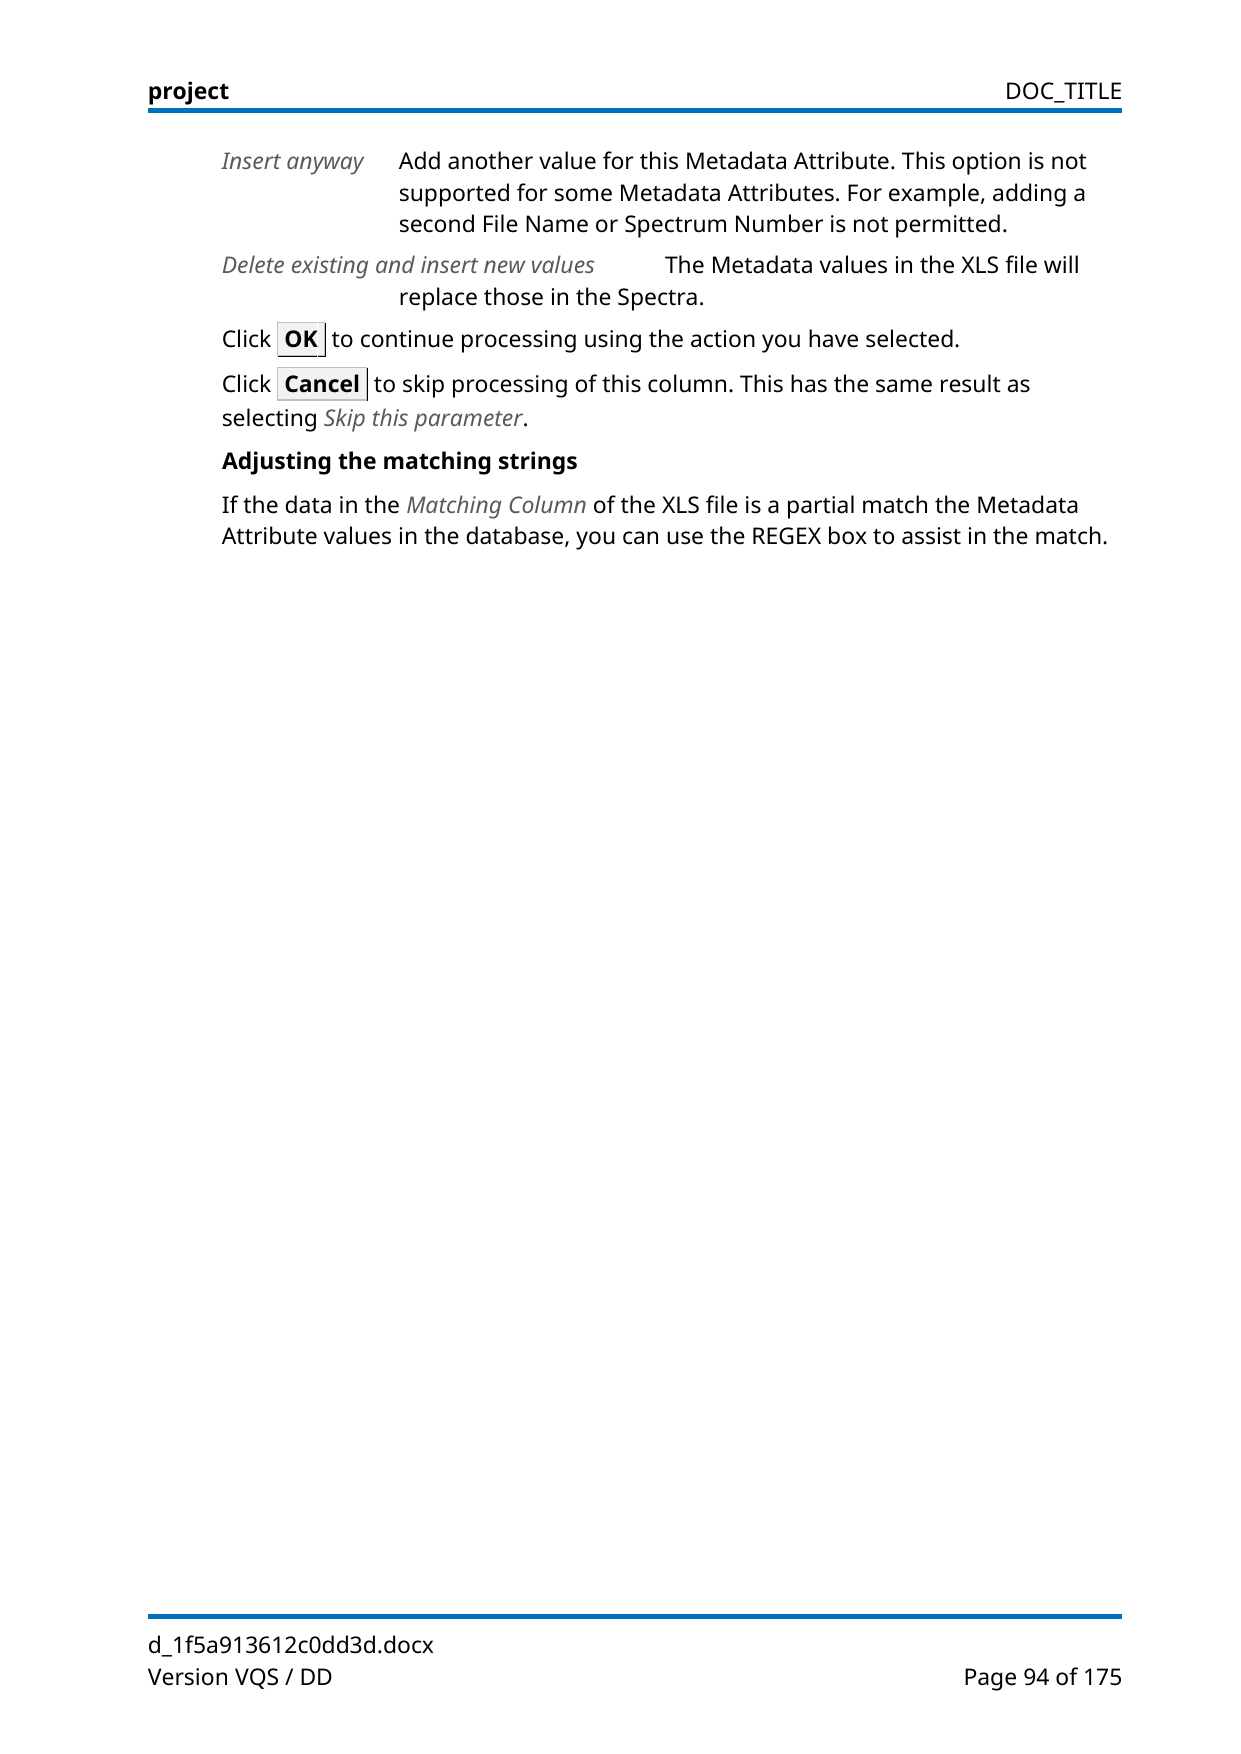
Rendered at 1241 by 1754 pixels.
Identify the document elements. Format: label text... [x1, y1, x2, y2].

text Click OK to continue processing using the action you have selected. [325, 322, 1122, 357]
text Insert anyway Add another value for this Metadata Attribute. This option is not supported for some Metadata Attributes. For example, adding a second File Name or Spectrum Number is not permitted. [222, 145, 1122, 239]
text Delete existing and insert new values The Metadata values in the XLS file will replace those in the Spectra. [222, 249, 1122, 312]
subtitle Adjusting the matching strings [222, 445, 1122, 476]
text Click Cancel to skip processing of this column. This has the same result as selecting Skip this parameter. [222, 367, 1122, 433]
text If the data in the Matching Column of the XLS file is a partial match the Metadata Attribute values in the database, you can use the REGEX box to assist in the match. [222, 489, 1122, 551]
